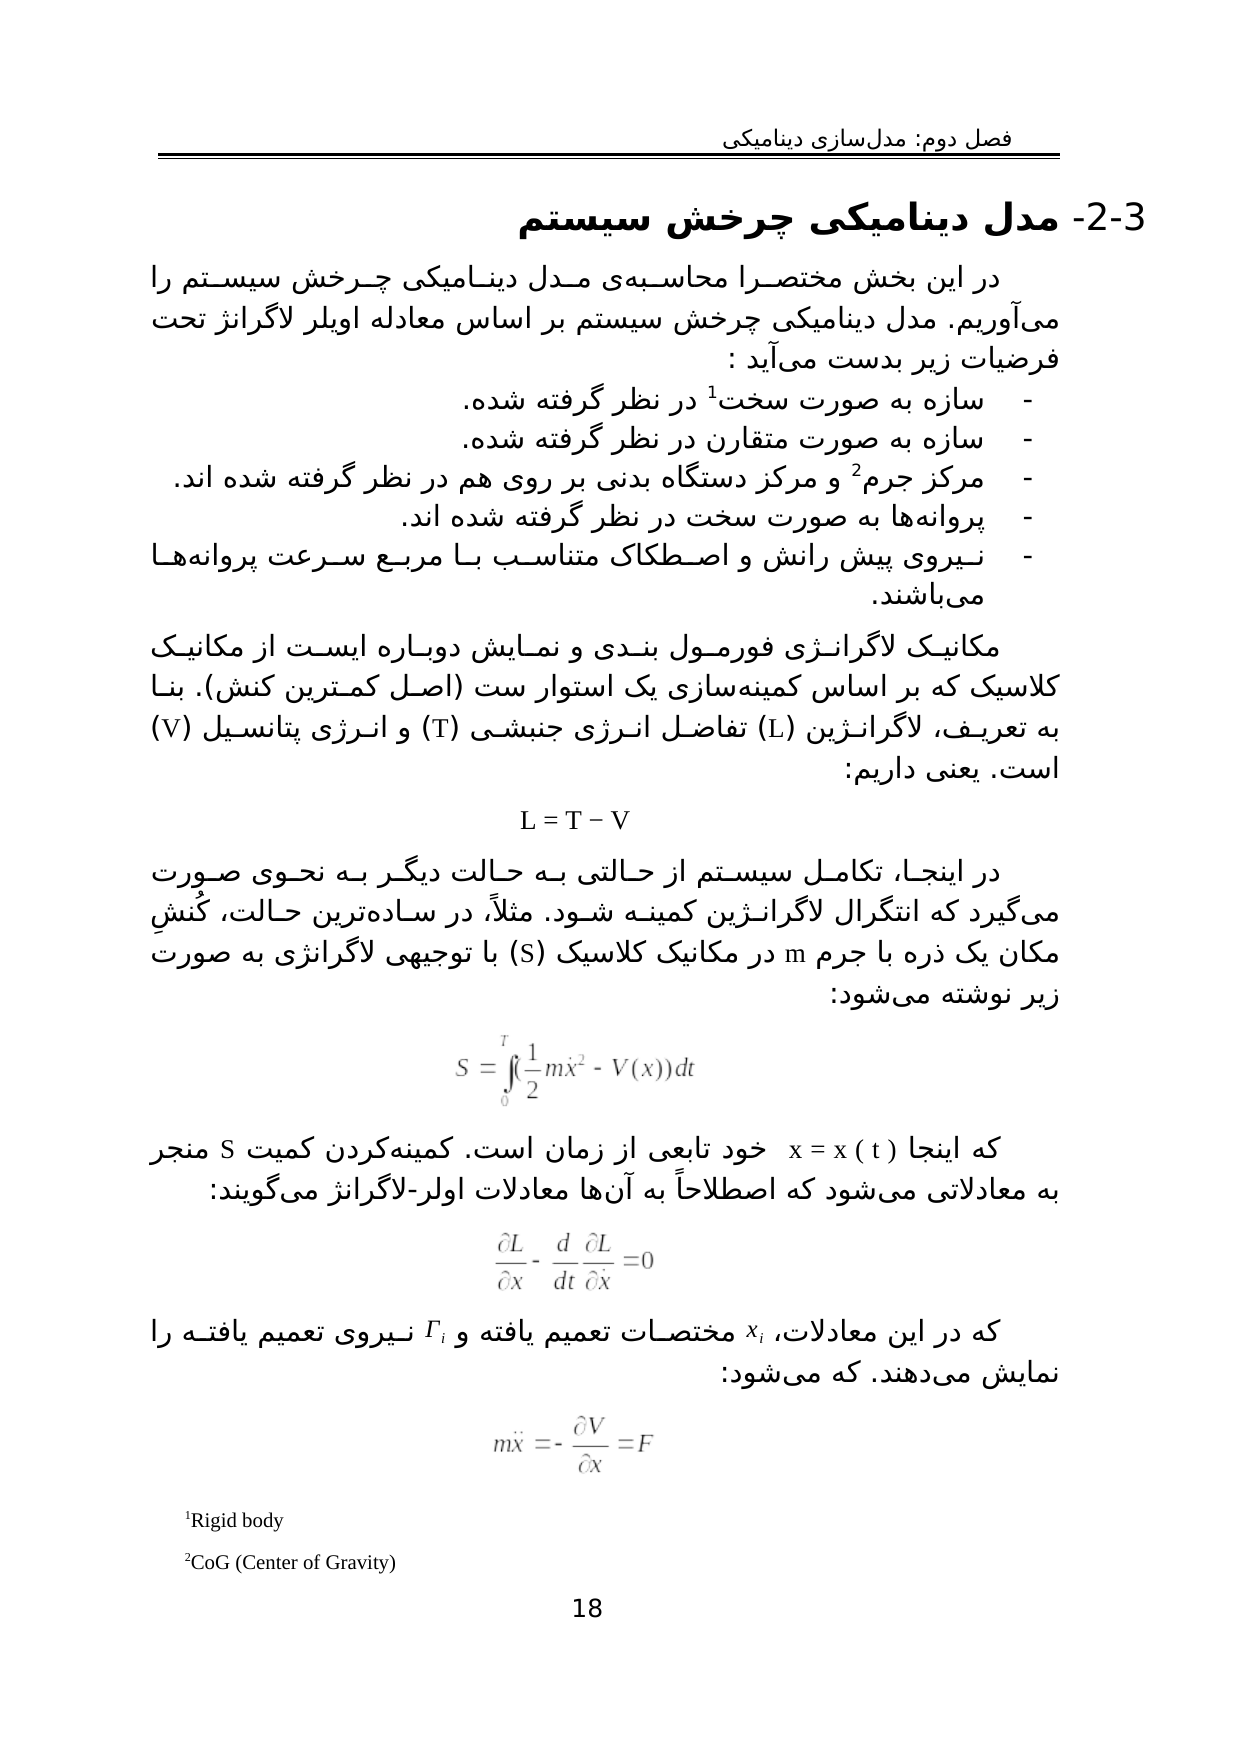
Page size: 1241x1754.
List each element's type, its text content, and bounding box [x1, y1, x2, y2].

text که در این معادلات، مختصات تعمیم یافته و نیروی تعمیم یافته را نمایش می‌دهند. که می‌شود: [150, 1314, 1060, 1389]
text در اینجا، تکامل سیستم از حالتی به حالت دیگر به نحوی صورت می‌گیرد که انتگرال لاگرانژین کمینه شود. مثلاً، در ساده‌ترین حالت، کُنشِ مکان یک ذره با جرم m در مکانیک کلاسیک (S) با توجیهی لاگرانژی به صورت زیر نوشته می‌شود: [150, 854, 1060, 1010]
text مکانیک لاگرانژی فورمول ‌بندی و نمایش دوباره ‌ایست از مکانیک کلاسیک که بر اساس کمینه‌سازی یک استوار ست (اصل کمترین کنش). بنا به تعریف، لاگرانژین (L) تفاضل انرژی جنبشی (T) و انرژی پتانسیل (V) است. یعنی داریم: [150, 629, 1060, 785]
subtitle مدل دینامیکی چرخش سیستم [150, 196, 1060, 239]
list پروانه‌ها به صورت سخت در نظر گرفته شده اند. [150, 499, 1023, 533]
text که اینجا x = x ( t ) خود تابعی از زمان است. کمینه‌کردن کمیت S منجر به معادلاتی می‌شود که اصطلاحاً به آن‌ها معادلات اولر-لاگرانژ می‌گویند: [150, 1131, 1060, 1206]
text در این بخش مختصرا محاسبه‌ی مدل دینامیکی چرخش سیستم را می‌آوریم. مدل دینامیکی چرخش سیستم بر اساس معادله اویلر لاگرانژ تحت فرضیات زیر بدست می‌آید : [150, 260, 1060, 376]
text L = T − V [150, 804, 1060, 835]
list مرکز جرم و مرکز دستگاه بدنی بر روی هم در نظر گرفته شده اند. [150, 461, 1023, 494]
list سازه به صورت سخت در نظر گرفته شده. [150, 383, 1023, 417]
list نیروی پیش رانش و اصطکاک متناسب با مربع سرعت پروانه‌ها می‌باشند. [150, 538, 1023, 611]
list سازه به صورت متقارن در نظر گرفته شده. [150, 422, 1023, 456]
